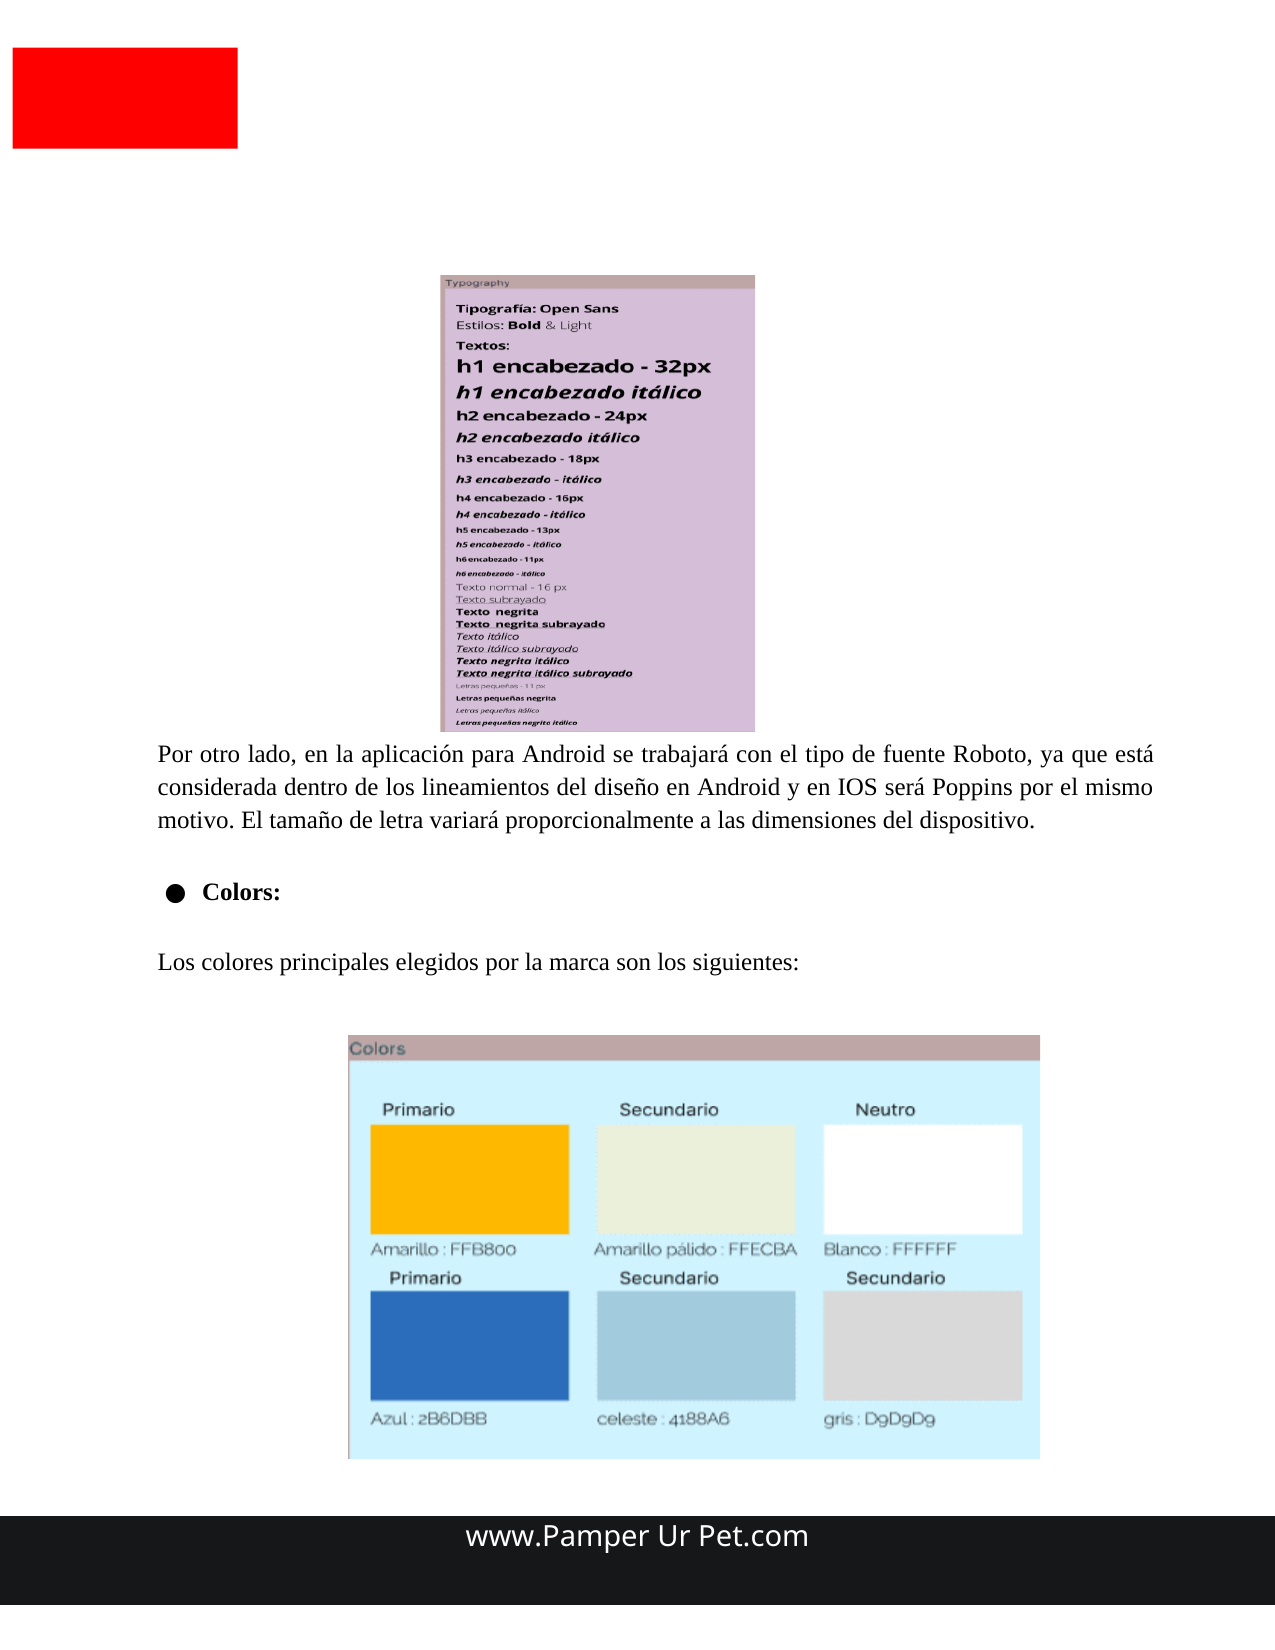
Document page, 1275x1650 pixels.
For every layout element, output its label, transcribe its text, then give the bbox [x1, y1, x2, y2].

text Por otro lado, en la aplicación para Android se trabajará con el tipo de fuente Roboto, ya que está considerada dentro de los lineamientos del diseño en Android y en IOS será Poppins por el mismo motivo. El tamaño de letra variará proporcionalmente a las dimensiones del dispositivo. [157, 739, 1155, 834]
picture [348, 1035, 1041, 1459]
picture [440, 275, 756, 732]
list Colors: [164, 863, 1155, 914]
text Los colores principales elegidos por la marca son los siguientes: [157, 947, 1155, 976]
